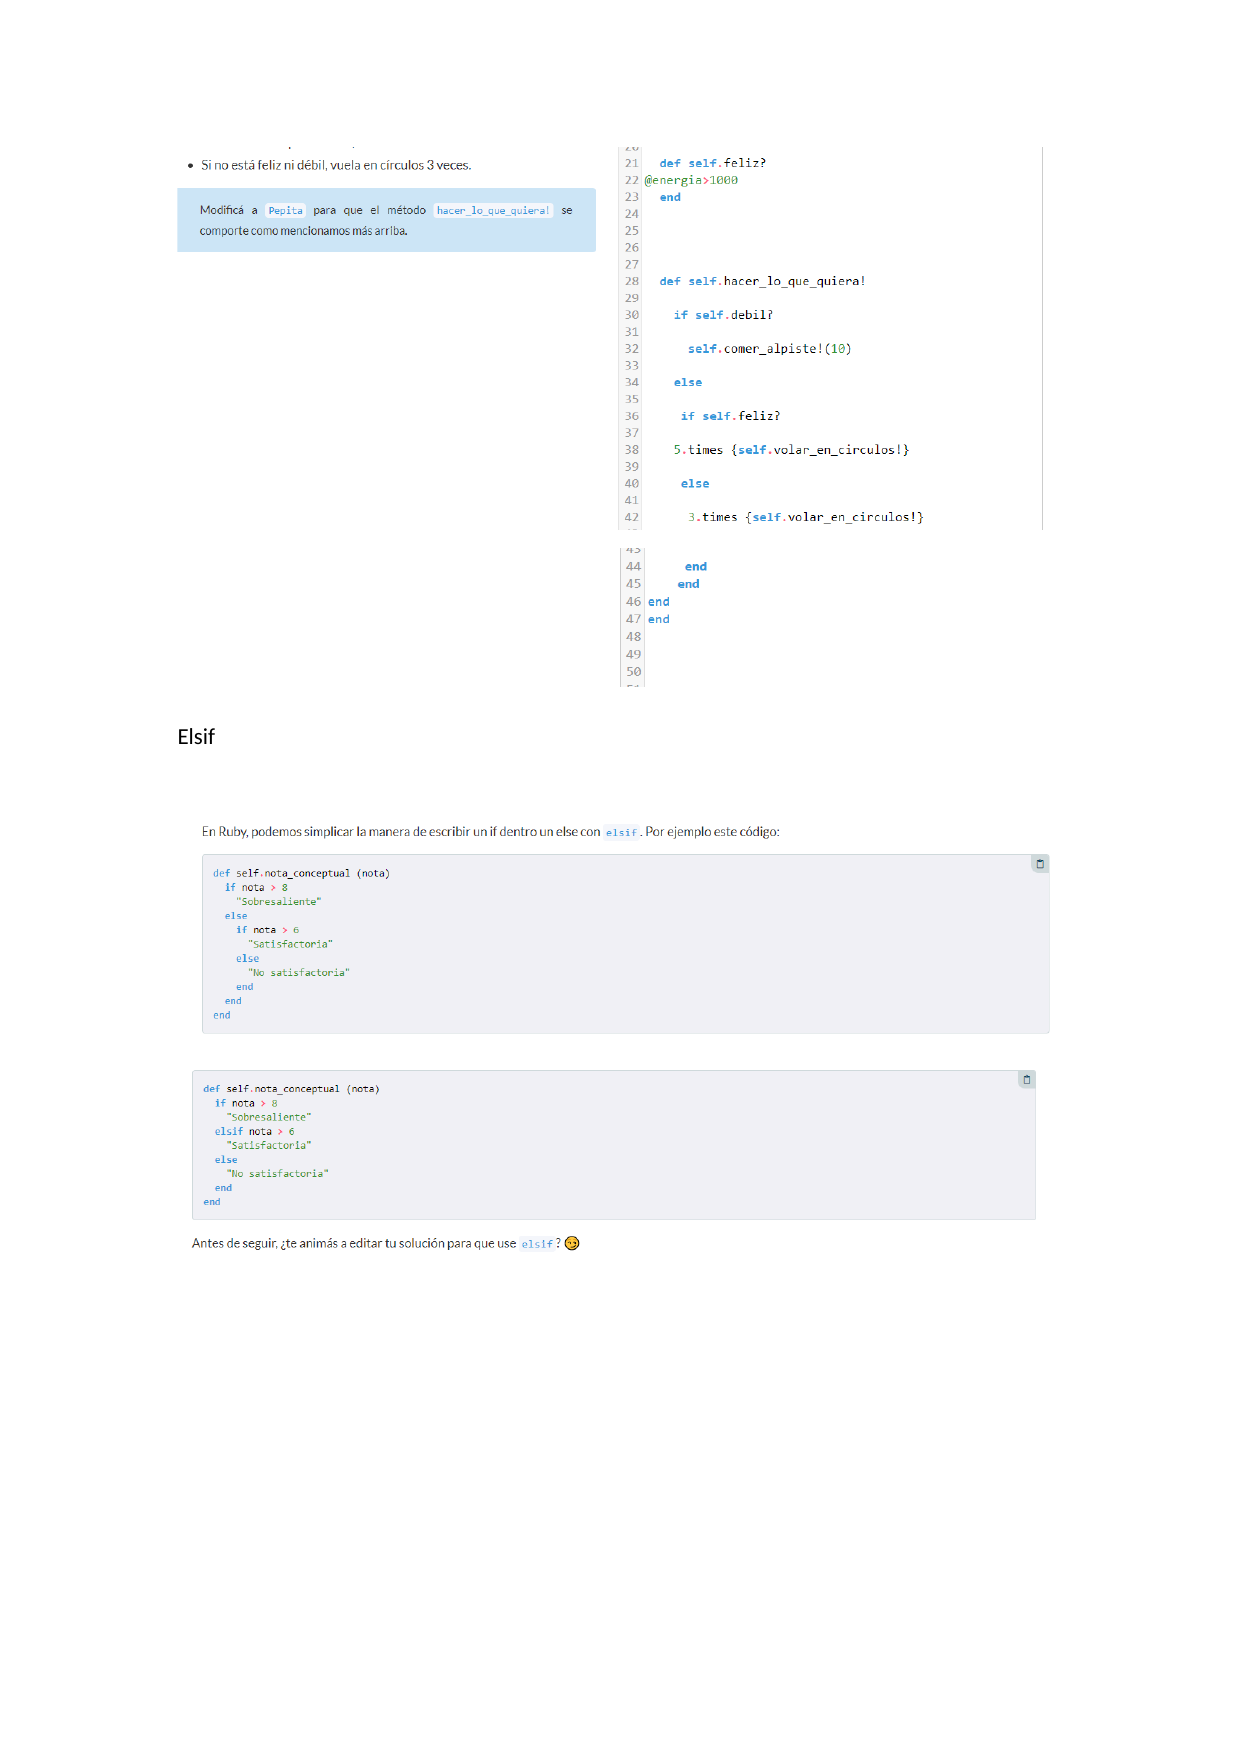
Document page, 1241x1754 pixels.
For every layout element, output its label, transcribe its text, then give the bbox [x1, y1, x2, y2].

text Elsif [177, 722, 1063, 750]
picture [177, 1060, 1063, 1274]
picture [177, 815, 1063, 1042]
picture [177, 147, 1063, 530]
picture [177, 548, 1052, 687]
